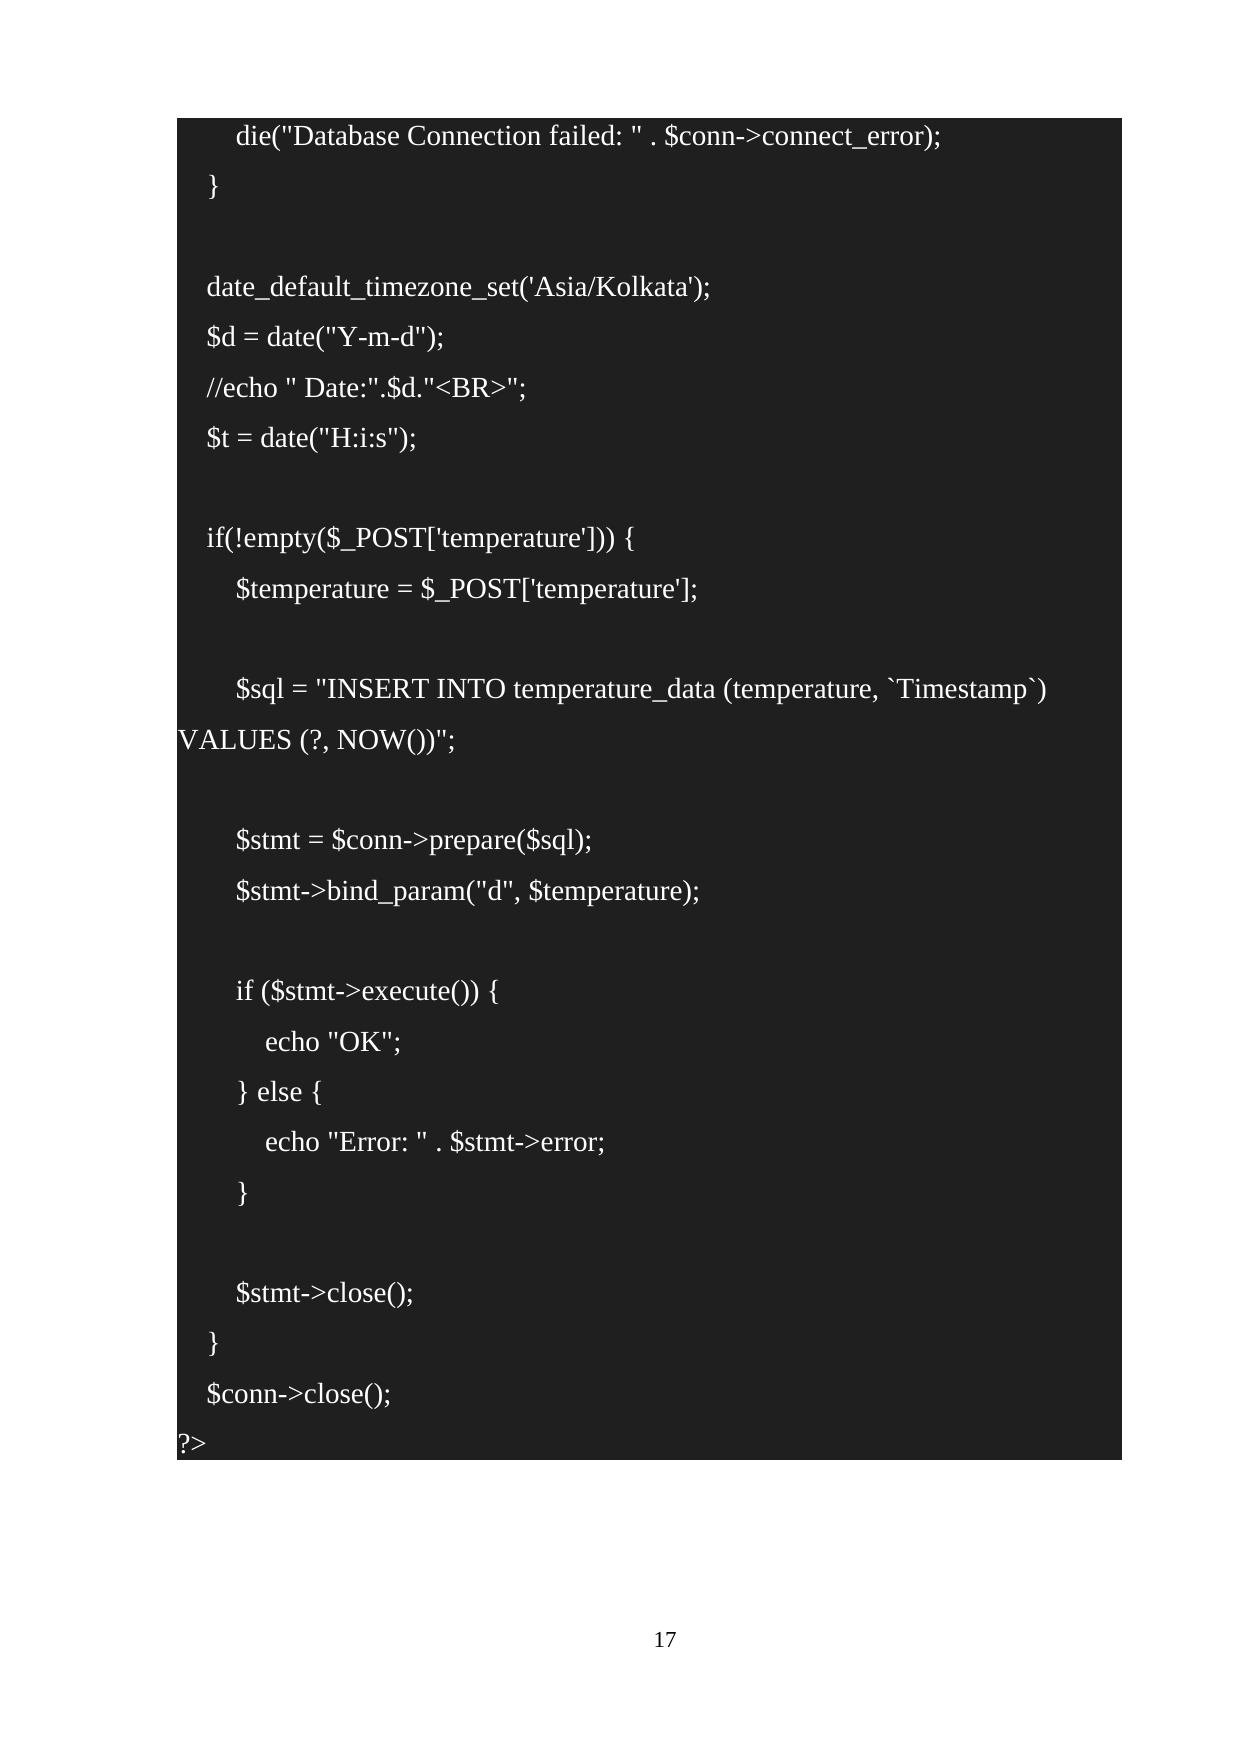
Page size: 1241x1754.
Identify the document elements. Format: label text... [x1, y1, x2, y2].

text } [177, 1175, 1122, 1208]
text } [177, 168, 1122, 202]
text $t = date("H:i:s"); [177, 420, 1122, 453]
text echo "OK"; [177, 1024, 1122, 1057]
text if ($stmt->execute()) { [177, 973, 1122, 1007]
text $conn->close(); [177, 1376, 1122, 1409]
text //echo " Date:".$d."<BR>"; [177, 370, 1122, 403]
text $stmt = $conn->prepare($sql); [177, 822, 1122, 856]
text } [177, 1326, 1122, 1359]
text date_default_timezone_set('Asia/Kolkata'); [177, 269, 1122, 303]
text echo "Error: " . $stmt->error; [177, 1124, 1122, 1158]
text ?> [177, 1426, 1122, 1460]
text die("Database Connection failed: " . $conn->connect_error); [177, 118, 1122, 152]
text $stmt->close(); [177, 1275, 1122, 1309]
text $sql = "INSERT INTO temperature_data (temperature, `Timestamp`) VALUES (?, NOW())"; [177, 672, 1122, 755]
text } else { [177, 1074, 1122, 1108]
text $d = date("Y-m-d"); [177, 319, 1122, 353]
text $temperature = $_POST['temperature']; [177, 571, 1122, 604]
text $stmt->bind_param("d", $temperature); [177, 873, 1122, 906]
text if(!empty($_POST['temperature'])) { [177, 521, 1122, 554]
